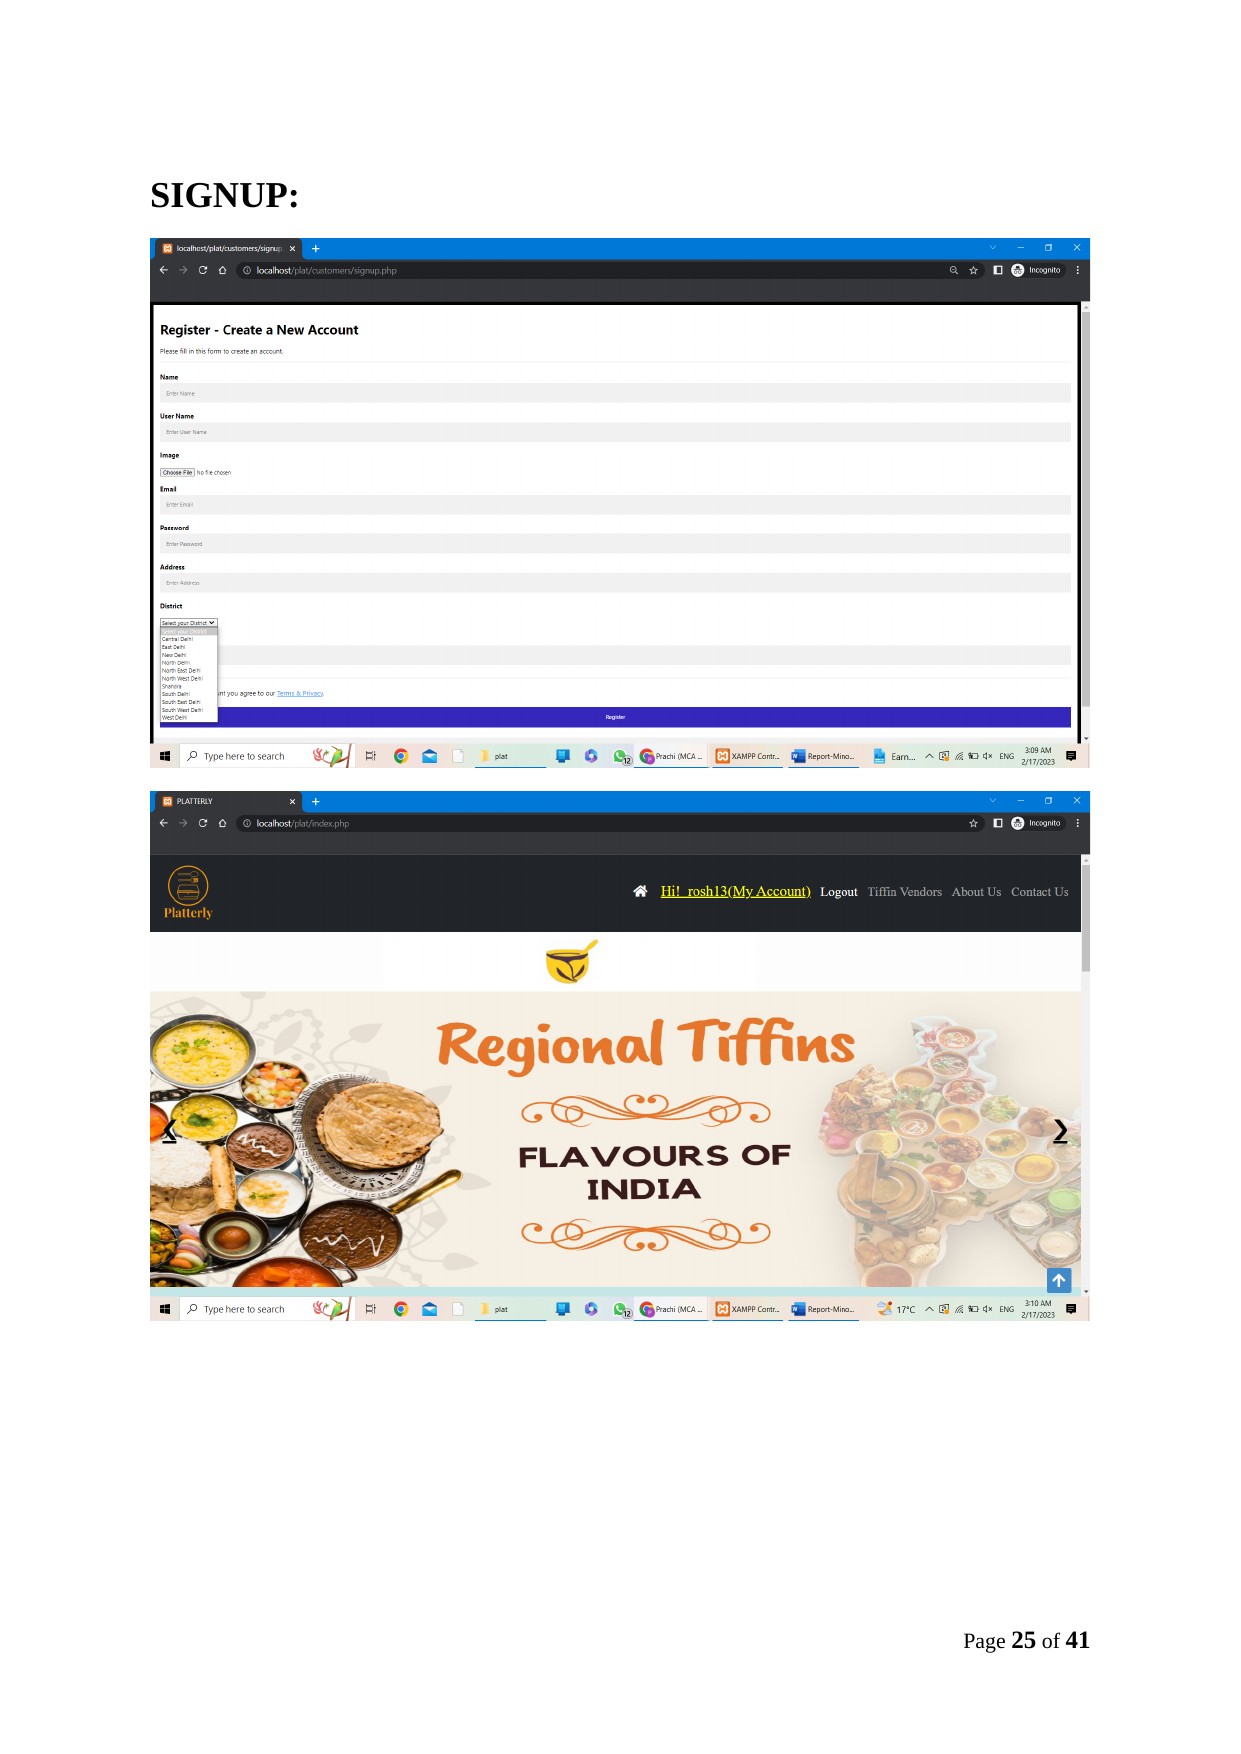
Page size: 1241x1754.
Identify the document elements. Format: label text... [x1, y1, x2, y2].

picture [150, 791, 1091, 1321]
text SIGNUP: [150, 162, 1090, 227]
picture [150, 238, 1091, 768]
